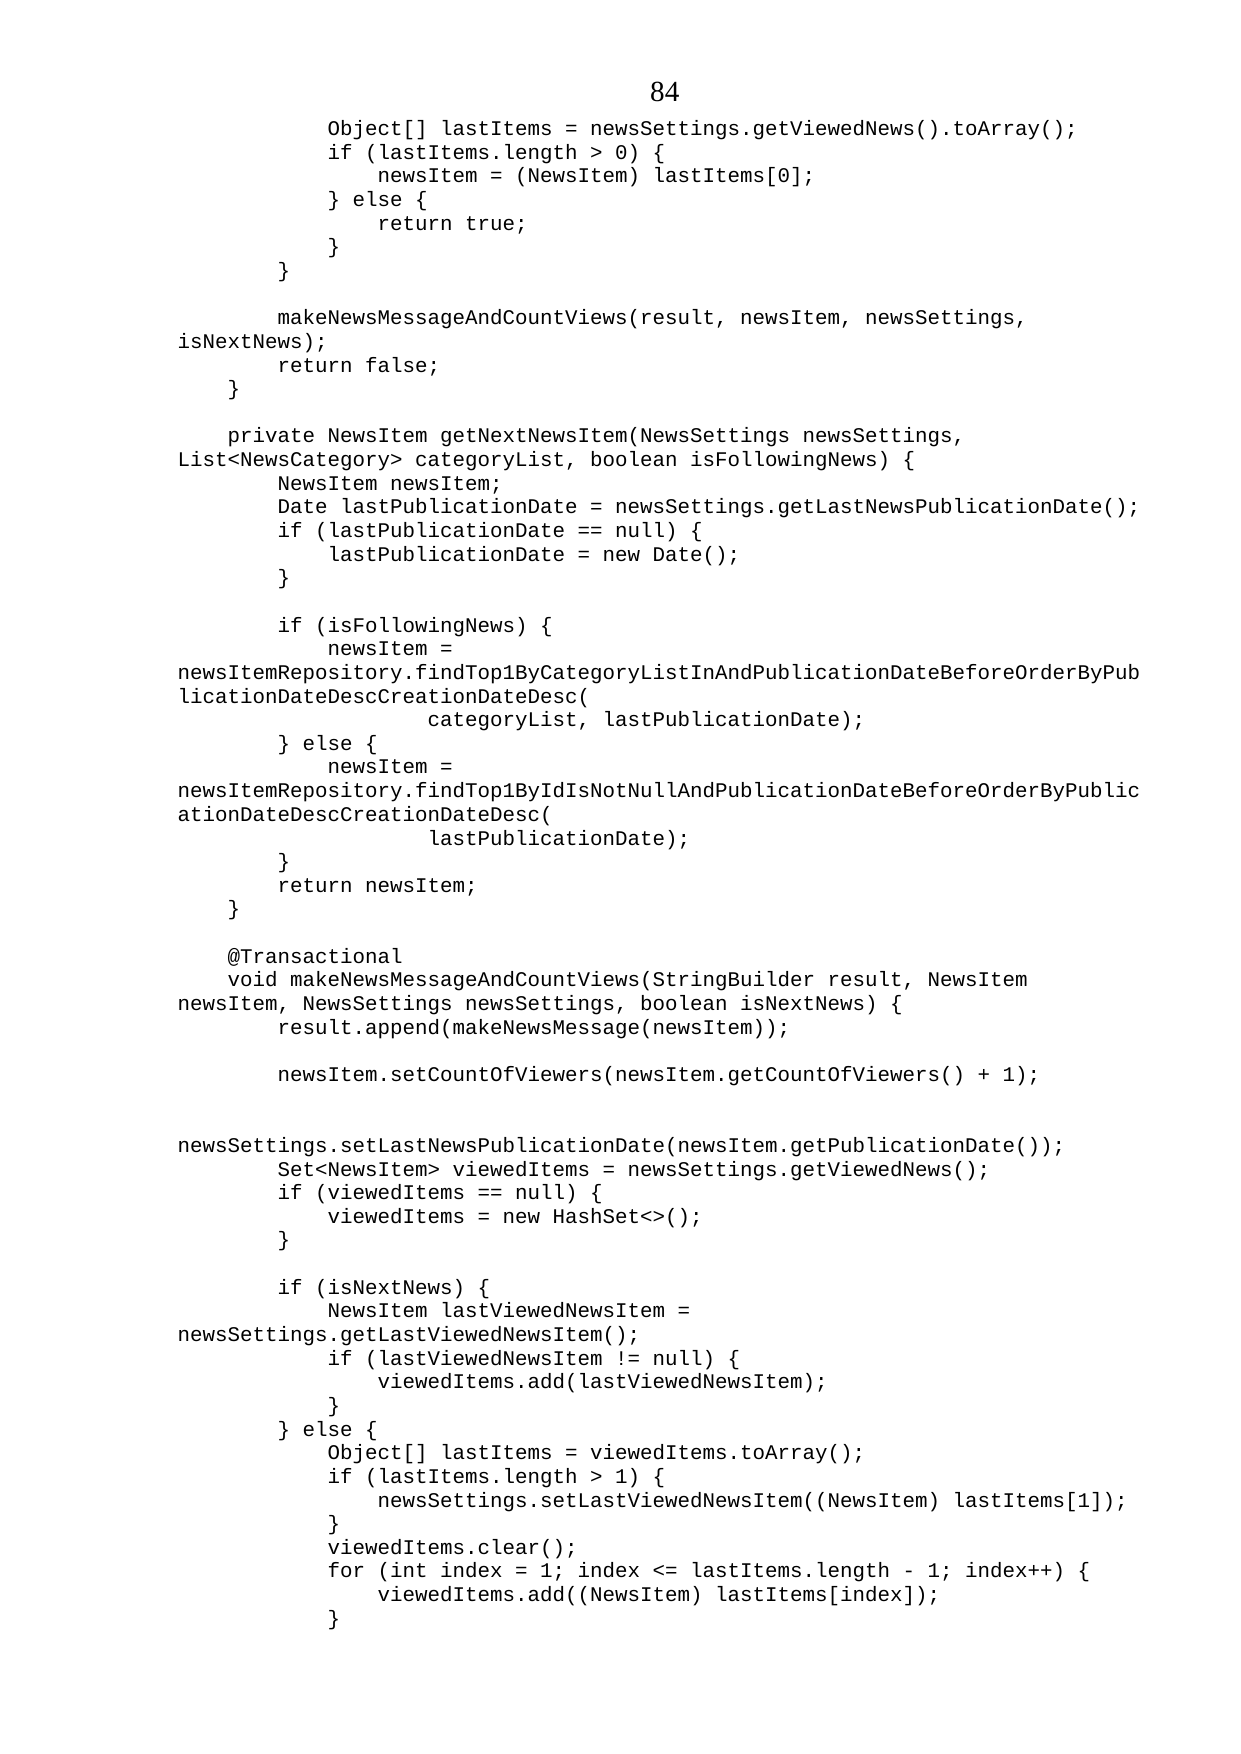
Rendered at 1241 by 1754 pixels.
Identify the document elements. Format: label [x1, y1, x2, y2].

text [177, 118, 1152, 1631]
